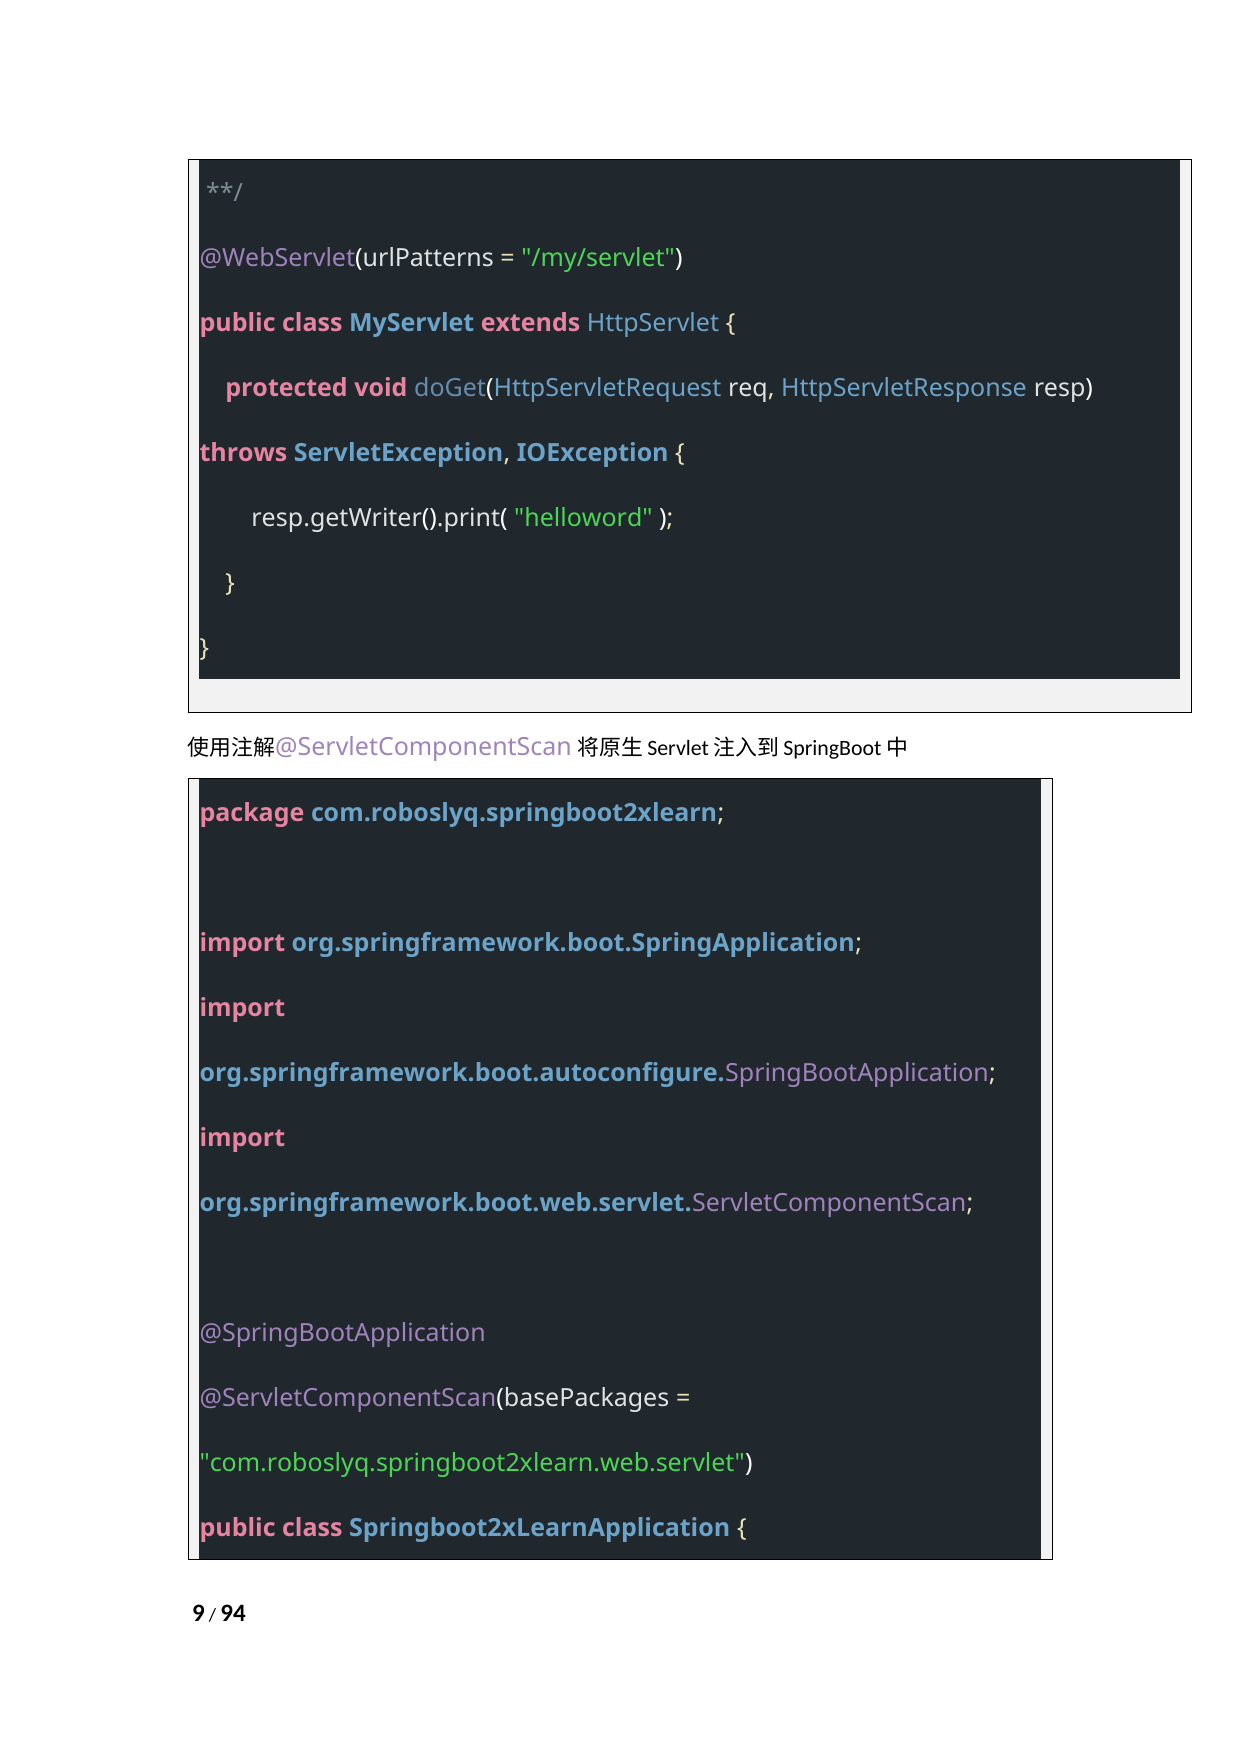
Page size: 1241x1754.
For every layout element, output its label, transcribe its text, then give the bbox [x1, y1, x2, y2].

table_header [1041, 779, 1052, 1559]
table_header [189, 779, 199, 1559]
text 使用注解@ServletComponentScan将原生Servlet注入到SpringBoot中 [187, 713, 1053, 778]
